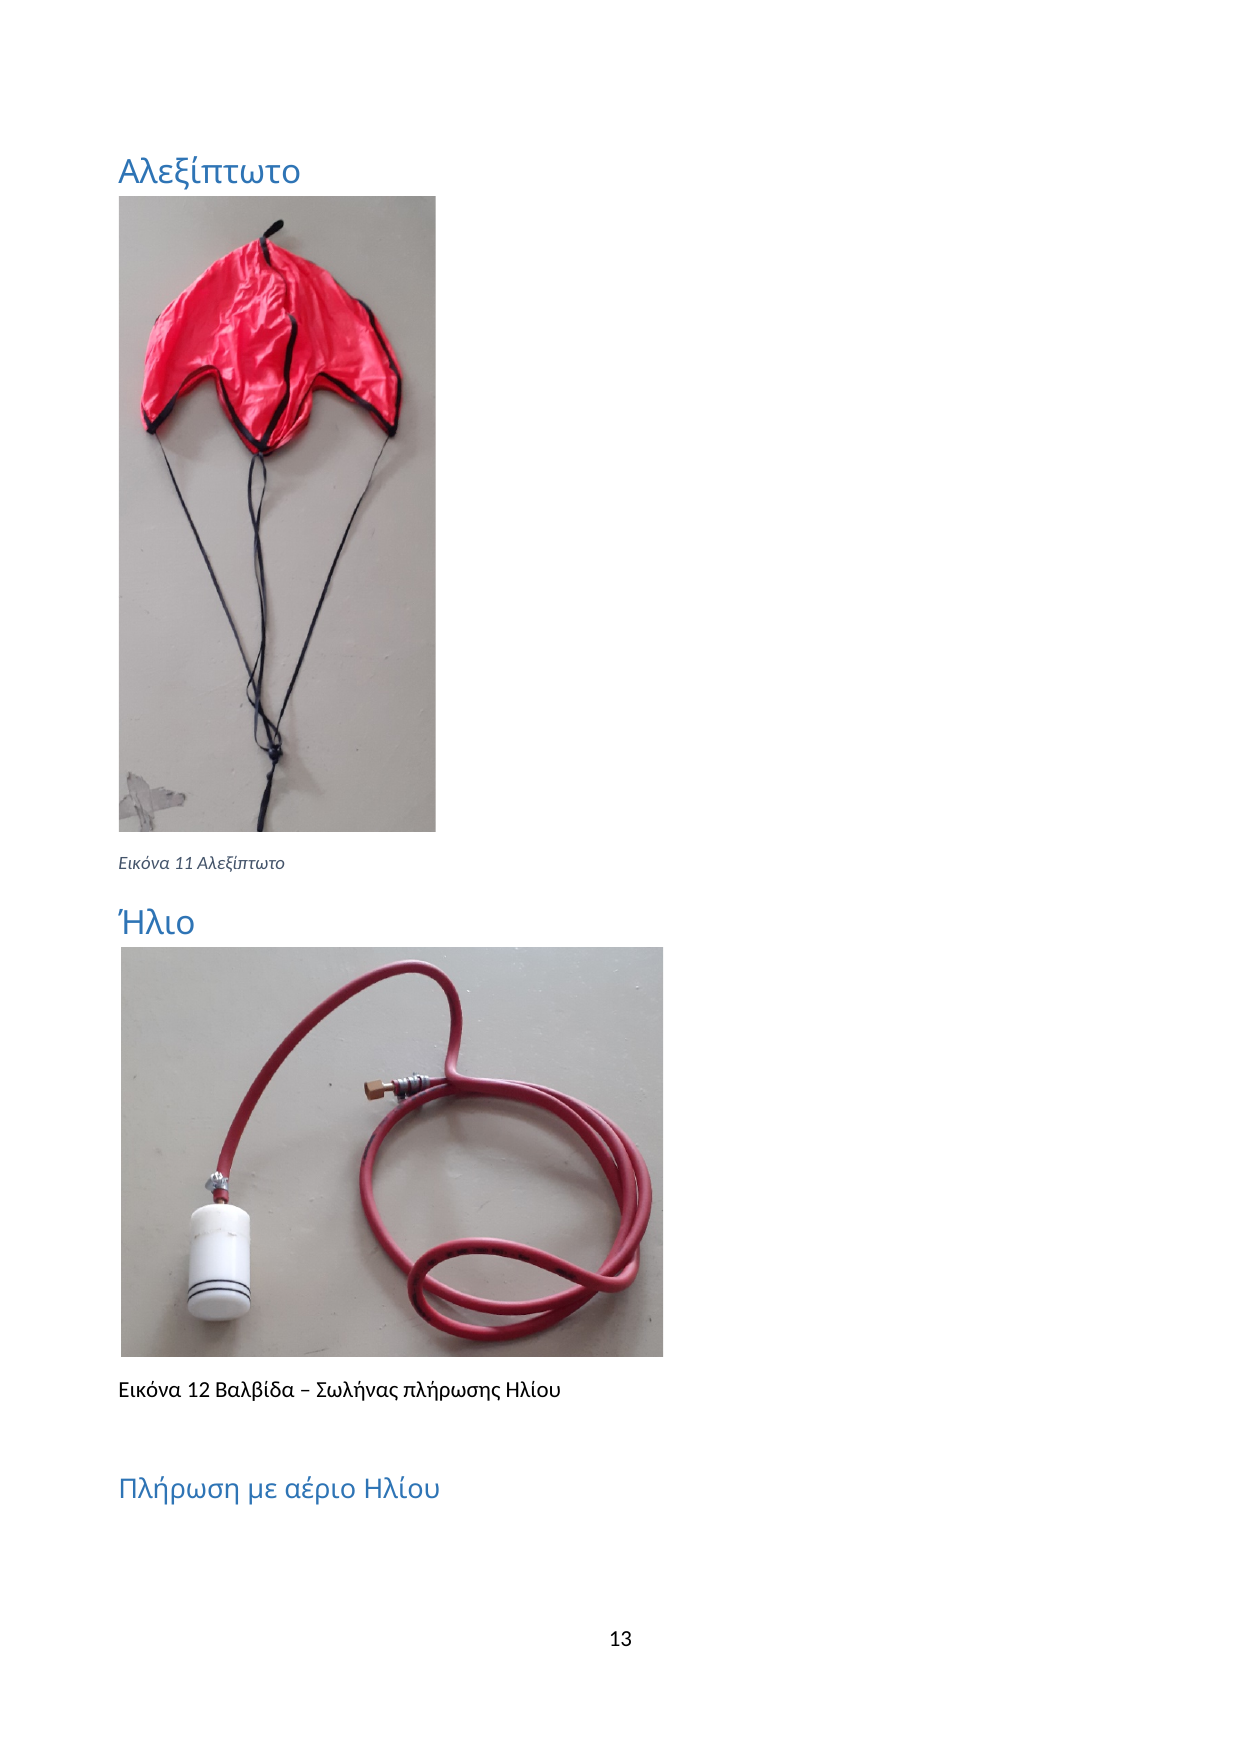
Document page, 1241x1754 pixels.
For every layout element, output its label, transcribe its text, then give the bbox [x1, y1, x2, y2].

picture [121, 947, 664, 1357]
subtitle Ήλιο [118, 899, 1122, 944]
text Εικόνα 12 Βαλβίδα – Σωλήνας πλήρωσης Ηλίου [118, 1375, 1122, 1403]
subtitle Αλεξίπτωτο [118, 148, 1122, 193]
text Εικόνα 11 Αλεξίπτωτο [118, 851, 1122, 874]
subtitle Πλήρωση με αέριο Ηλίου [118, 1469, 1122, 1506]
picture [118, 196, 436, 832]
